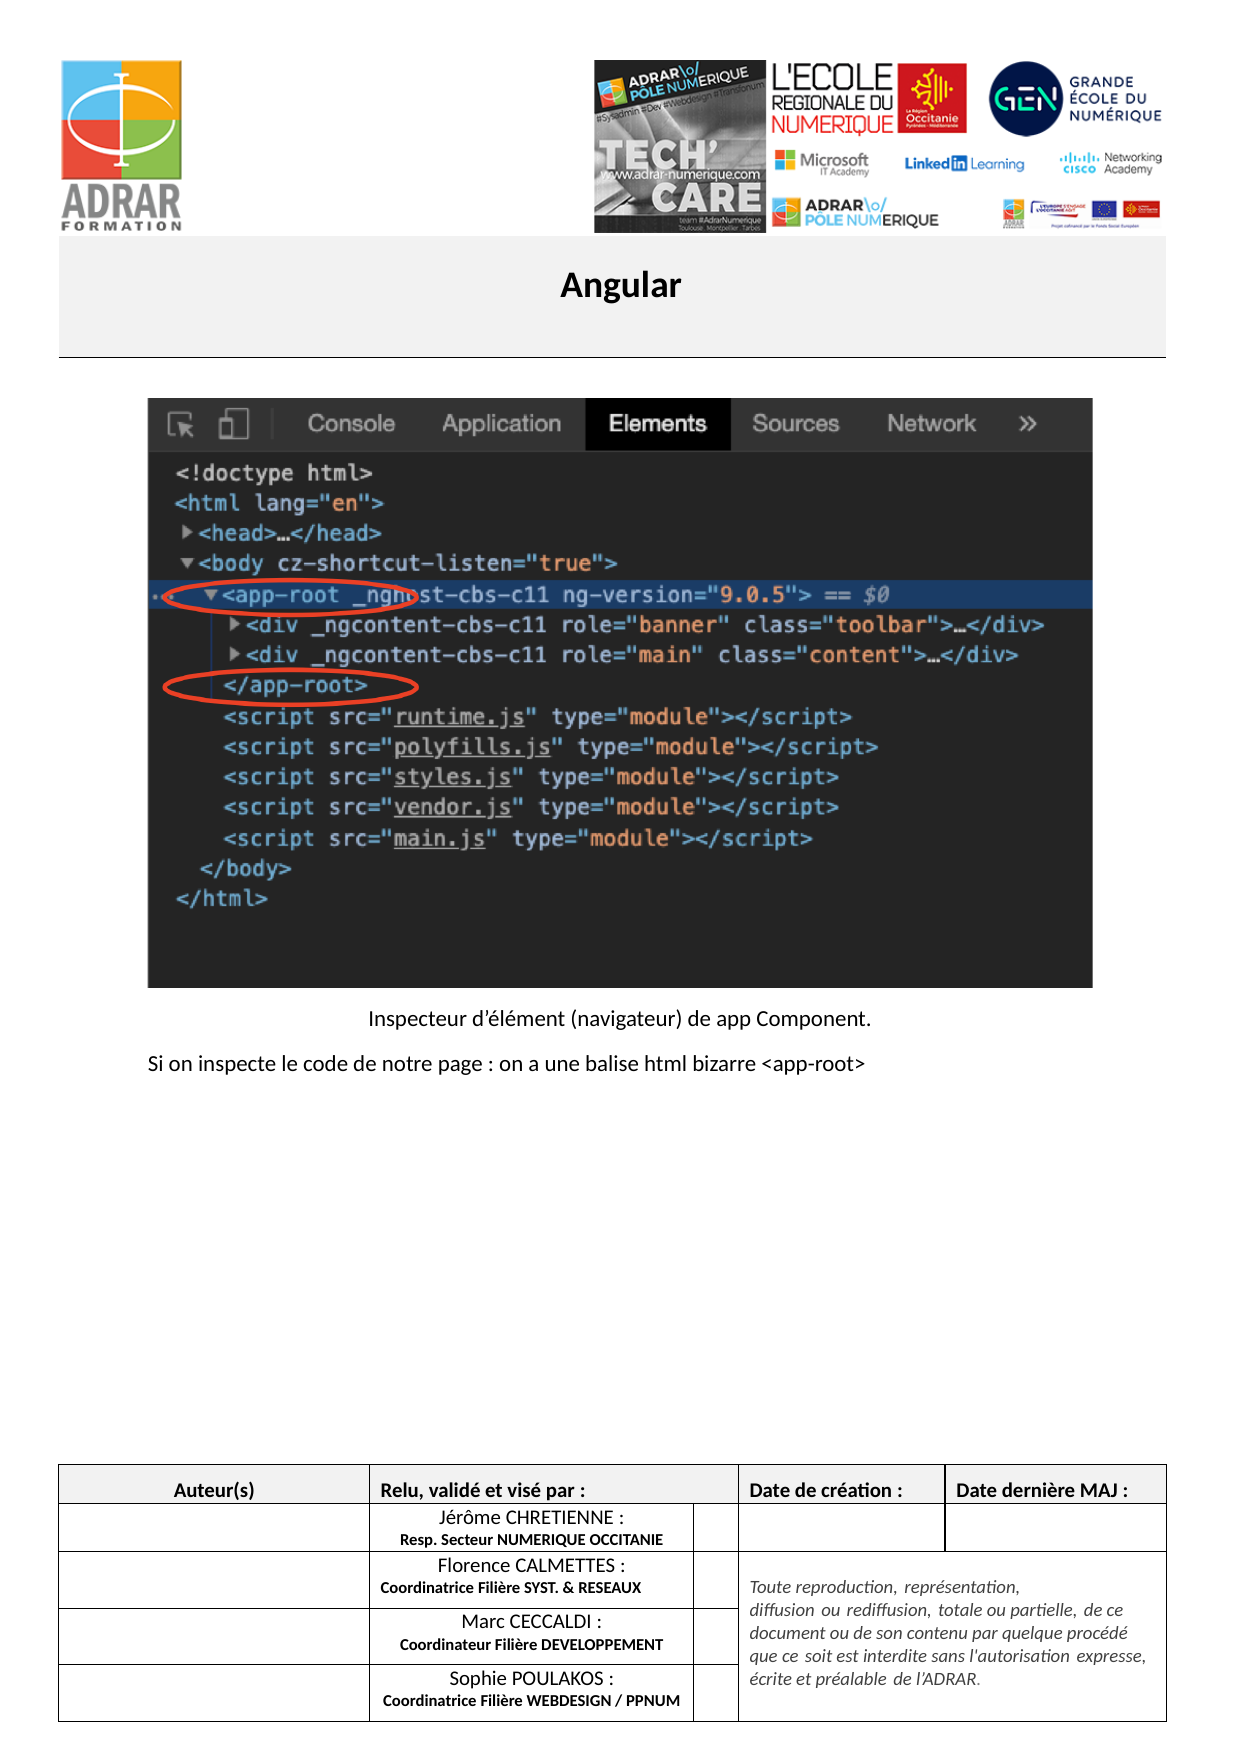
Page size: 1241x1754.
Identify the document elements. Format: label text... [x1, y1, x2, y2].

picture [147, 398, 1093, 988]
picture [594, 60, 1166, 233]
text Si on inspecte le code de notre page : on a une balise html bizarre <app-root> [148, 1049, 1093, 1077]
text Inspecteur d’élément (navigateur) de app Component. [148, 1004, 1093, 1032]
picture [61, 58, 183, 233]
